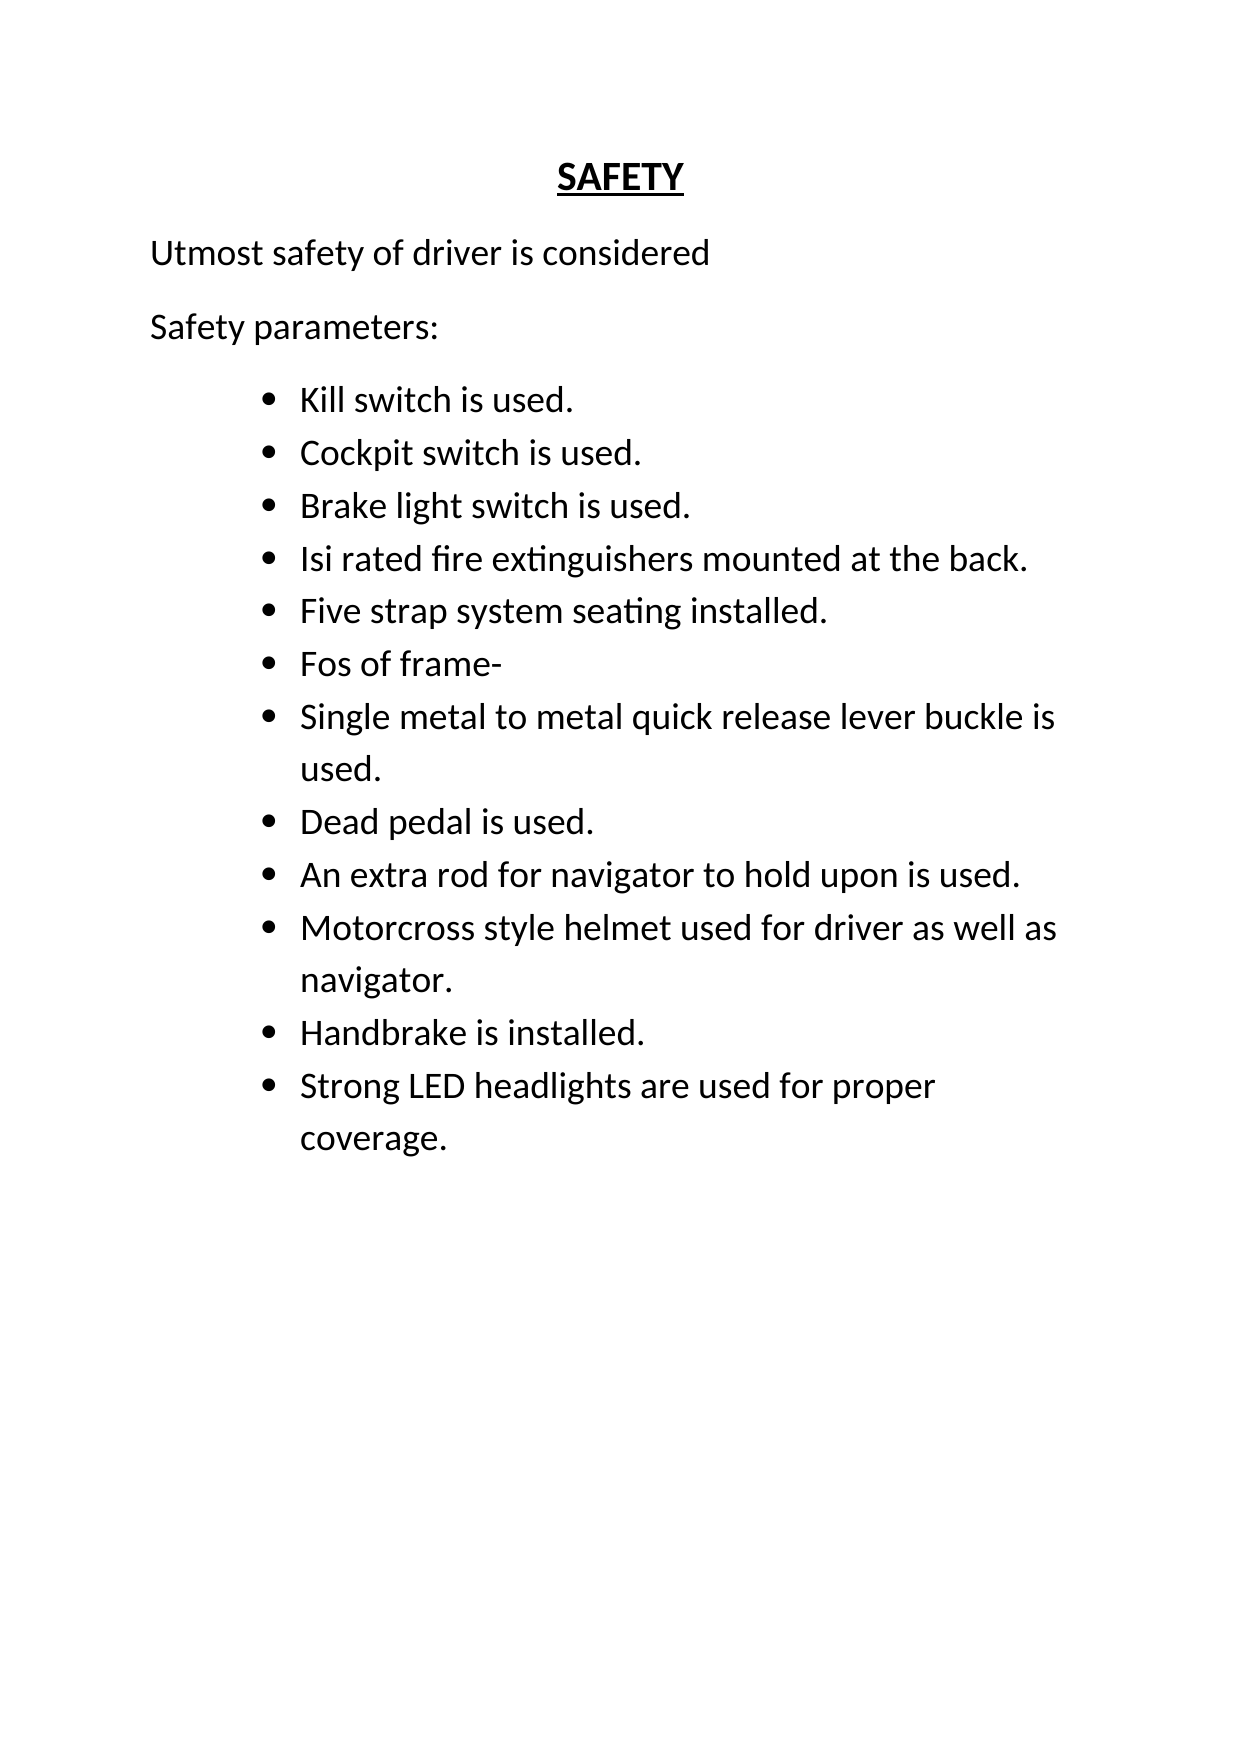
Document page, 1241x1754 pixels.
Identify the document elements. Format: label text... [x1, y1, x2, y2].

list Kill switch is used. [262, 376, 1090, 422]
list Five strap system seating installed. [262, 587, 1090, 633]
list Brake light switch is used. [262, 482, 1090, 528]
list An extra rod for navigator to hold upon is used. [262, 851, 1090, 897]
list Handbrake is installed. [262, 1009, 1090, 1055]
list Single metal to metal quick release lever buckle is used. [262, 693, 1090, 791]
list Isi rated fire extinguishers mounted at the back. [262, 534, 1090, 580]
list Motorcross style helmet used for driver as well as navigator. [262, 903, 1090, 1002]
text Safety parameters: [150, 303, 1090, 349]
text SAFETY [150, 150, 1090, 201]
list Dead pedal is used. [262, 798, 1090, 844]
list Fos of frame- [262, 640, 1090, 686]
text Utmost safety of driver is considered [150, 229, 1090, 275]
list Strong LED headlights are used for proper coverage. [262, 1062, 1090, 1160]
list Cockpit switch is used. [262, 429, 1090, 475]
